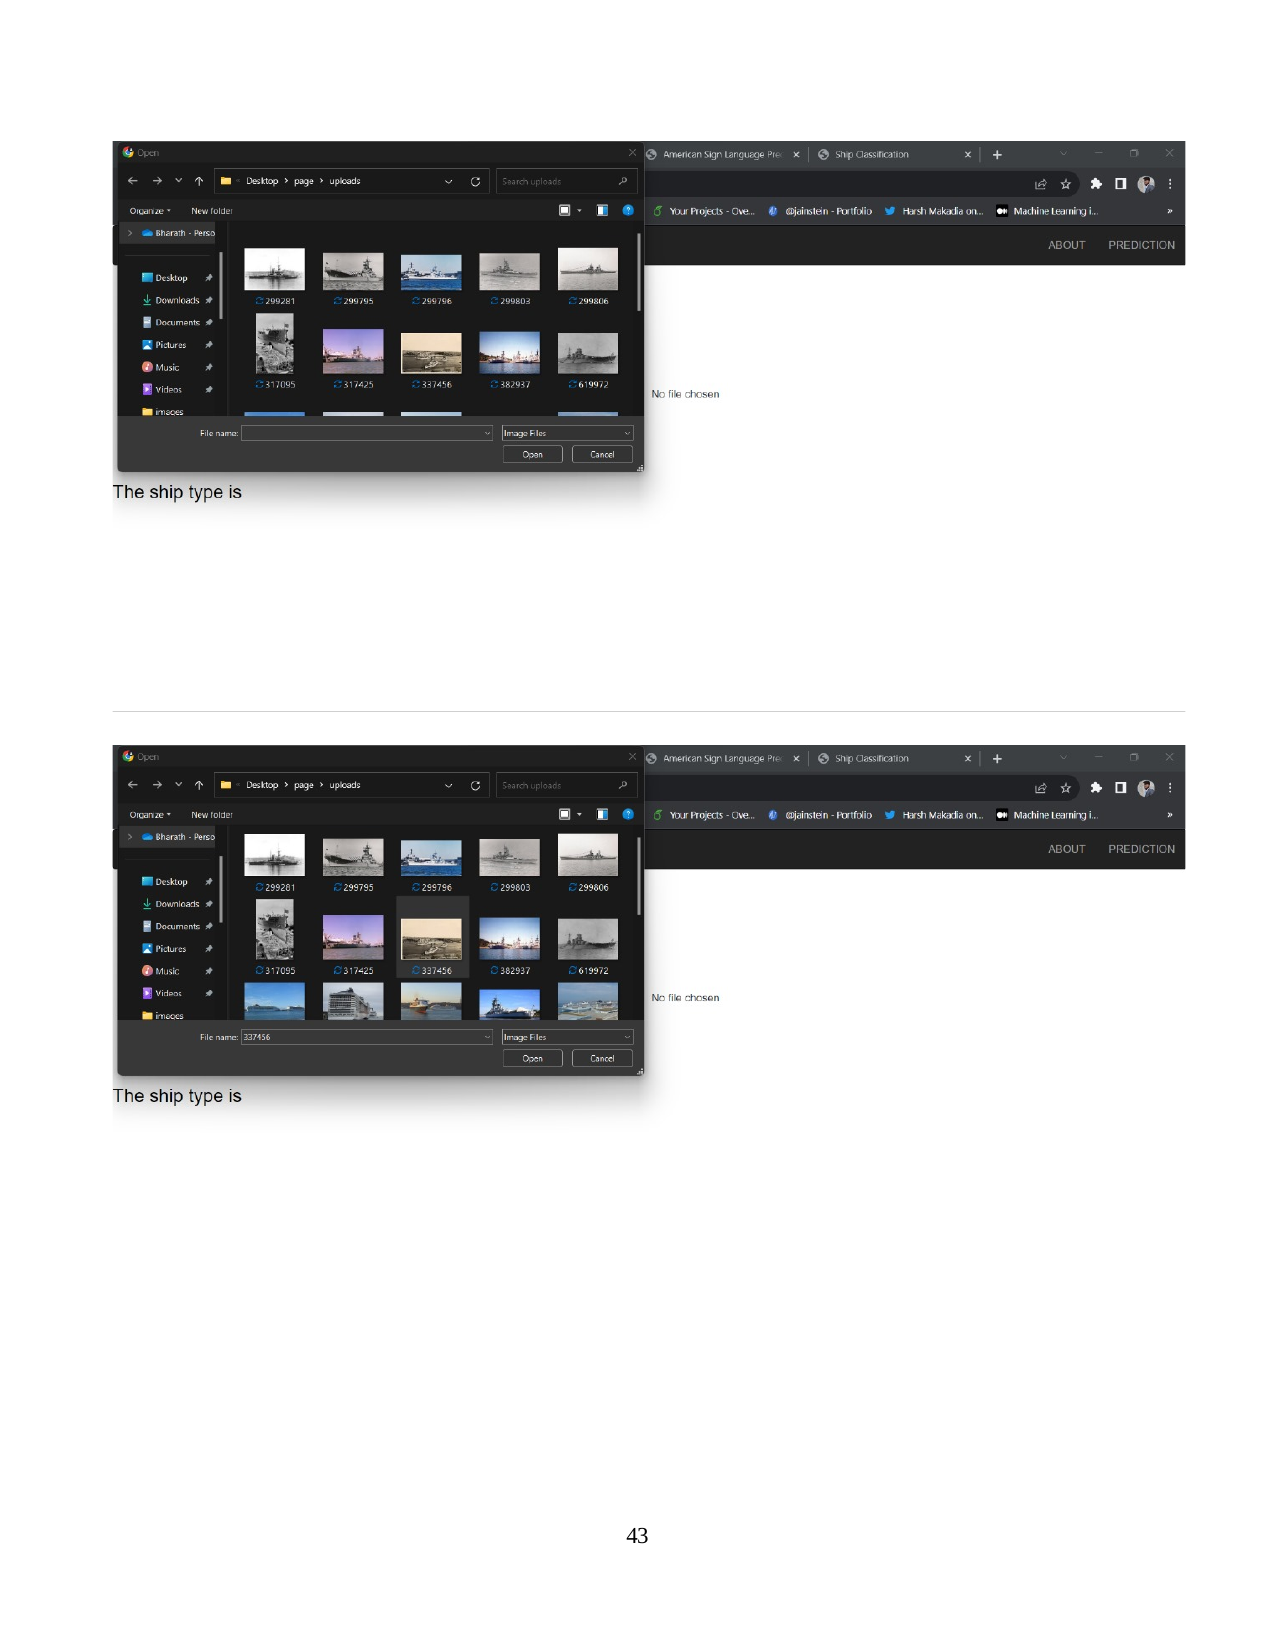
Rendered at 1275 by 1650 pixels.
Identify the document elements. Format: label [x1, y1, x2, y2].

picture [112, 141, 1186, 712]
picture [112, 745, 1186, 1314]
